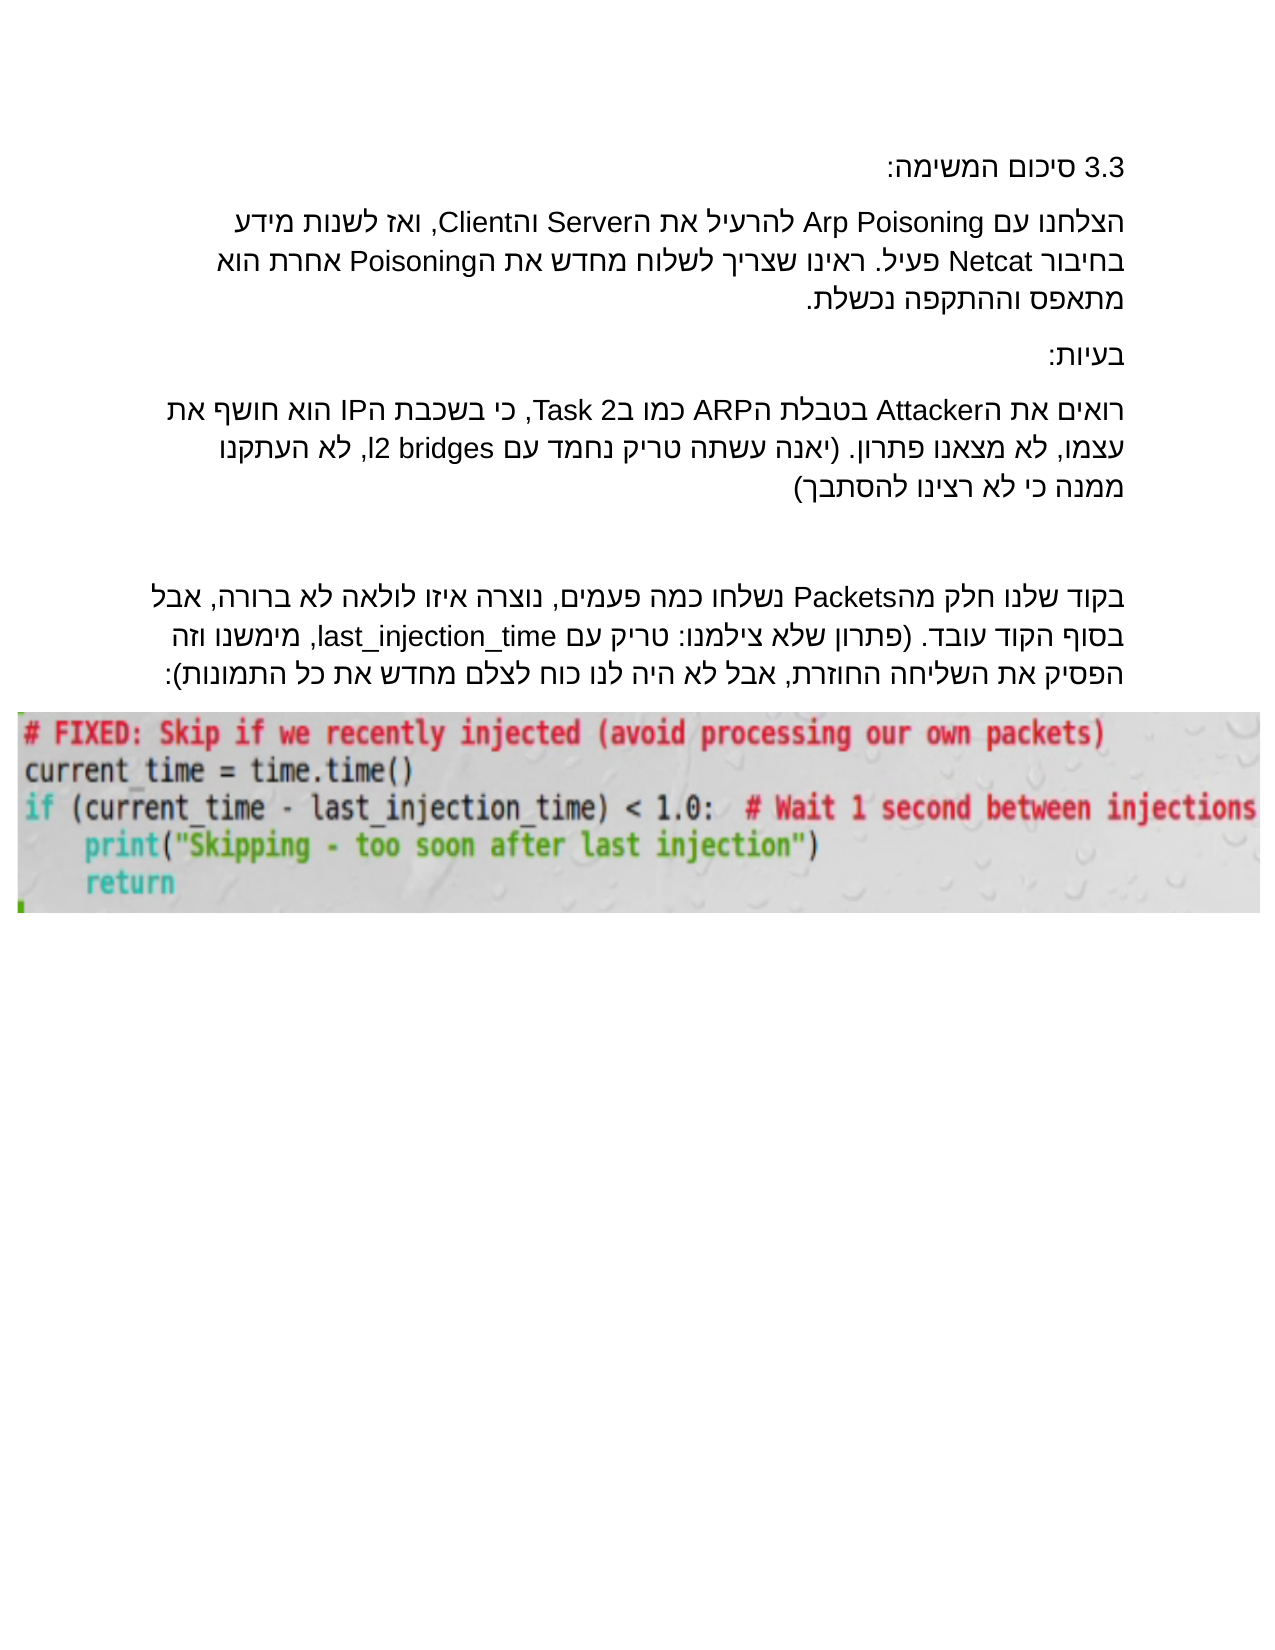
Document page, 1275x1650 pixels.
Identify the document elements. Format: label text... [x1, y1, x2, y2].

text רואים את הAttacker בטבלת הARP כמו בTask 2, כי בשכבת הIP הוא חושף את עצמו, לא מצאנו פתרון. (יאנה עשתה טריק נחמד עם l2 bridges, לא העתקנו ממנה כי לא רצינו להסתבך) [150, 393, 1125, 503]
text 3.3 סיכום המשימה: [150, 150, 1125, 183]
picture [17, 712, 1261, 913]
text הצלחנו עם Arp Poisoning להרעיל את הServer והClient, ואז לשנות מידע בחיבור Netcat פעיל. ראינו שצריך לשלוח מחדש את הPoisoning אחרת הוא מתאפס וההתקפה נכשלת. [150, 205, 1125, 316]
text בעיות: [150, 337, 1125, 371]
text בקוד שלנו חלק מהPackets נשלחו כמה פעמים, נוצרה איזו לולאה לא ברורה, אבל בסוף הקוד עובד. (פתרון שלא צילמנו: טריק עם last_injection_time, מימשנו וזה הפסיק את השליחה החוזרת, אבל לא היה לנו כוח לצלם מחדש את כל התמונות): [150, 580, 1125, 691]
